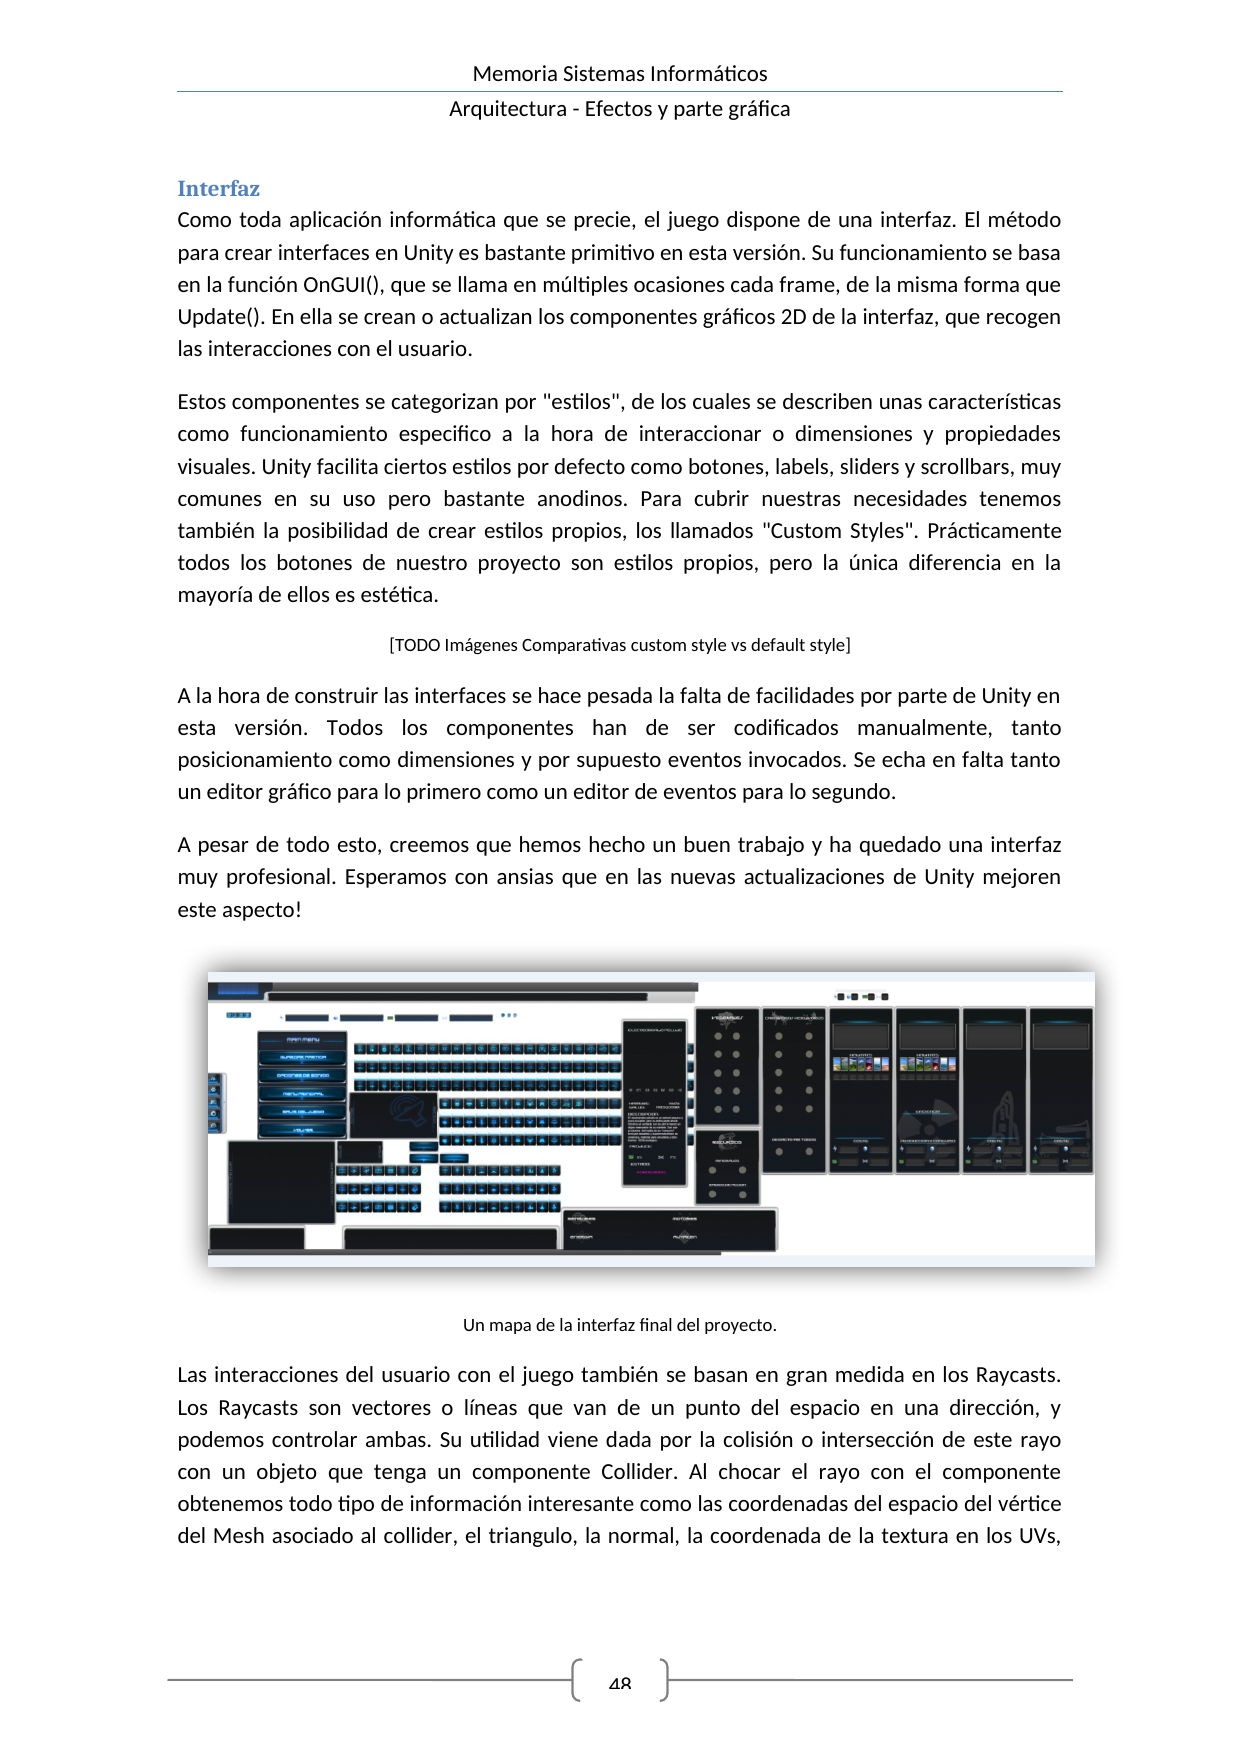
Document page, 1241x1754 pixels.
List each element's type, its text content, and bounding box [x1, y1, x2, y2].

picture [208, 972, 1095, 1267]
text Estos componentes se categorizan por "estilos", de los cuales se describen unas características como funcionamiento especifico a la hora de interaccionar o dimensiones y propiedades visuales. Unity facilita ciertos estilos por defecto como botones, labels, sliders y scrollbars, muy comunes en su uso pero bastante anodinos. Para cubrir nuestras necesidades tenemos también la posibilidad de crear estilos propios, los llamados "Custom Styles". Prácticamente todos los botones de nuestro proyecto son estilos propios, pero la única diferencia en la mayoría de ellos es estética. [177, 387, 1063, 608]
text A la hora de construir las interfaces se hace pesada la falta de facilidades por parte de Unity en esta versión. Todos los componentes han de ser codificados manualmente, tanto posicionamiento como dimensiones y por supuesto eventos invocados. Se echa en falta tanto un editor gráfico para lo primero como un editor de eventos para lo segundo. [177, 681, 1063, 805]
text [TODO Imágenes Comparativas custom style vs default style] [177, 633, 1063, 656]
subtitle Interfaz [177, 175, 1063, 202]
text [177, 1361, 1063, 1549]
text A pesar de todo esto, creemos que hemos hecho un buen trabajo y ha quedado una interfaz muy profesional. Esperamos con ansias que en las nuevas actualizaciones de Unity mejoren este aspecto! [177, 830, 1063, 923]
text Un mapa de la interfaz final del proyecto. [177, 1313, 1063, 1336]
text Como toda aplicación informática que se precie, el juego dispone de una interfaz. El método para crear interfaces en Unity es bastante primitivo en esta versión. Su funcionamiento se basa en la función OnGUI(), que se llama en múltiples ocasiones cada frame, de la misma forma que Update(). En ella se crean o actualizan los componentes gráficos 2D de la interfaz, que recogen las interacciones con el usuario. [177, 206, 1063, 362]
